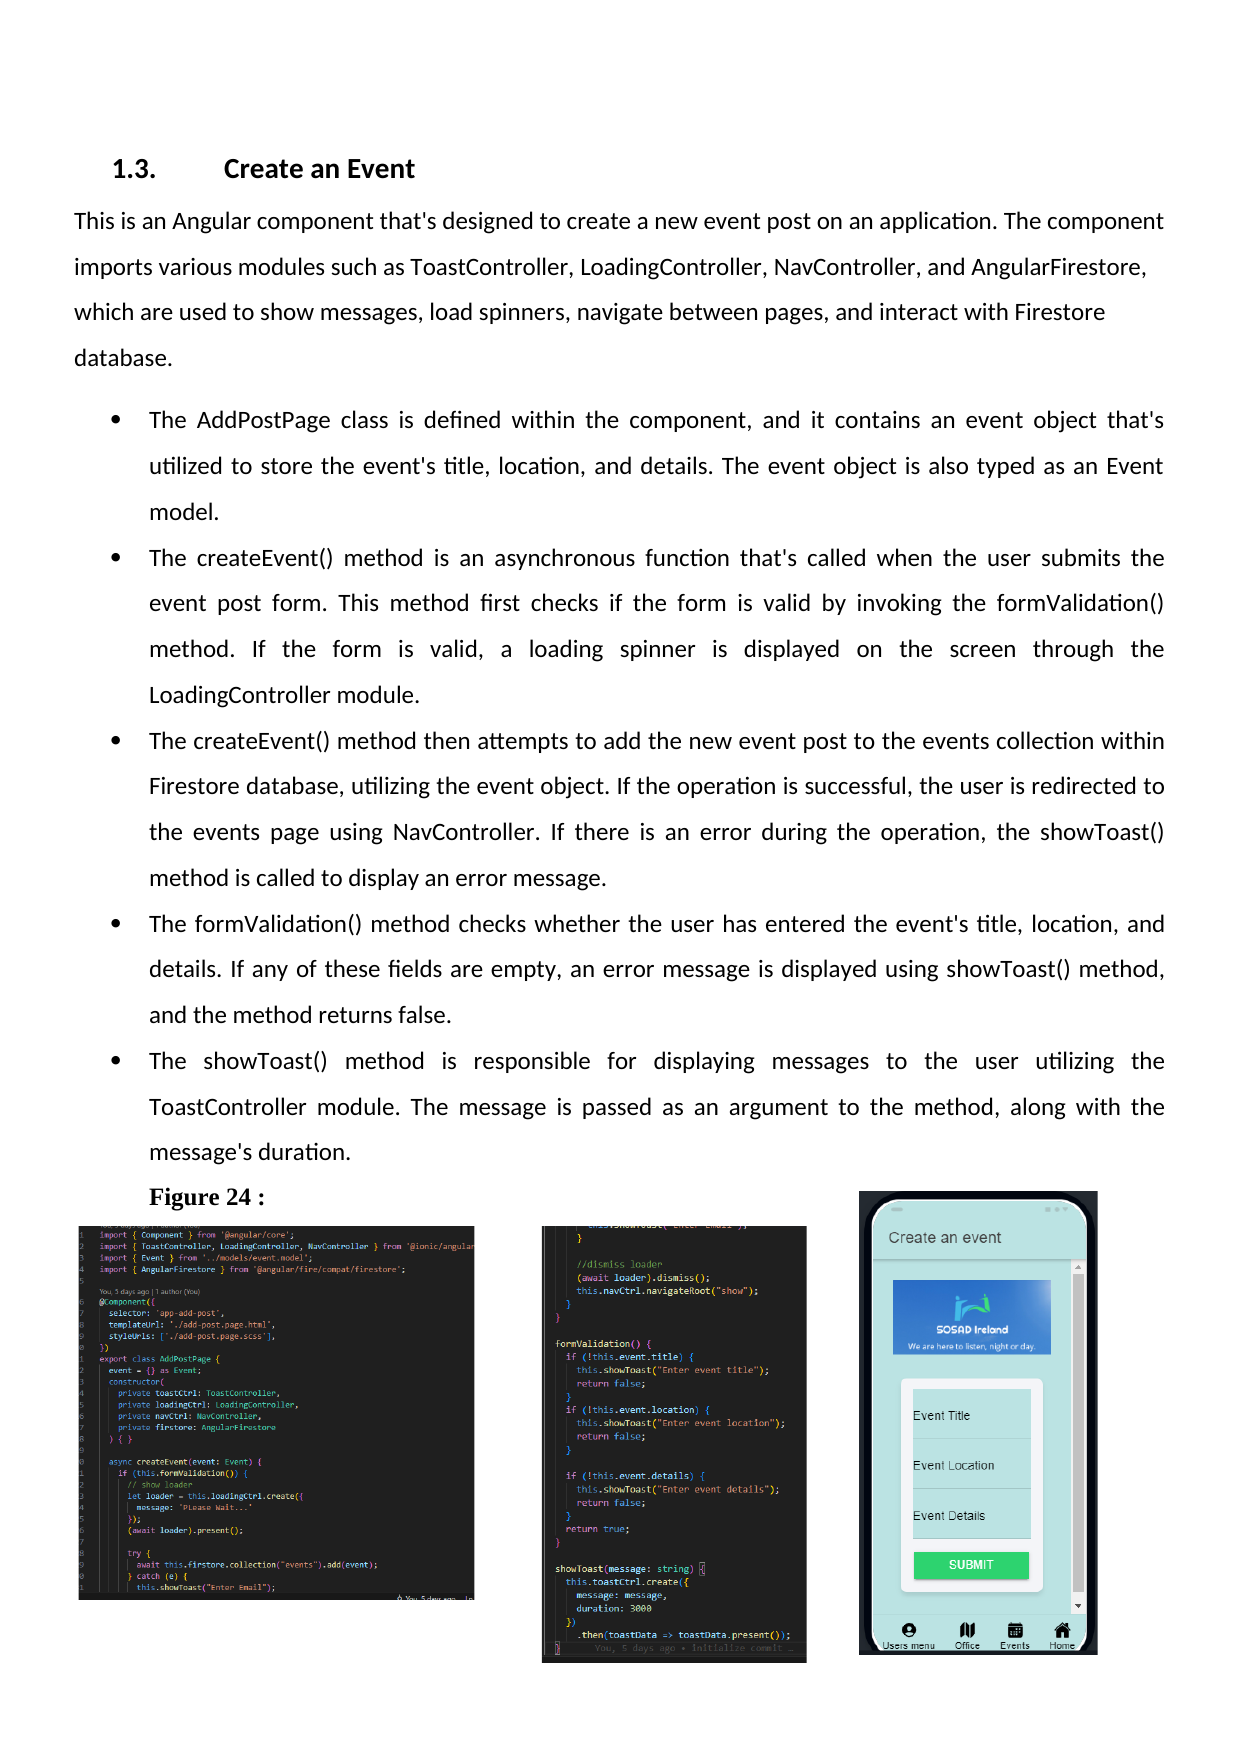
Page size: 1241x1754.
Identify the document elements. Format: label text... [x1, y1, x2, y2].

text This is an Angular component that's designed to create a new event post on an application. The component imports various modules such as ToastController, LoadingController, NavController, and AngularFirestore, which are used to show messages, load spinners, navigate between pages, and interact with Firestore database. [74, 205, 1166, 373]
list The showToast() method is responsible for displaying messages to the user utilizing the ToastController module. The message is passed as an argument to the method, along with the message's duration. [111, 1045, 1166, 1167]
picture [541, 1226, 807, 1663]
list The createEvent() method then attempts to add the new event post to the events collection within Firestore database, utilizing the event object. If the operation is successful, the user is redirected to the events page using NavController. If there is an error during the operation, the showToast() method is called to display an error message. [111, 725, 1166, 892]
picture [859, 1191, 1098, 1655]
list The createEvent() method is an asynchronous function that's called when the user submits the event post form. This method first checks if the form is valid by invoking the formValidation() method. If the form is valid, a loading spinner is displayed on the screen through the LoadingController module. [111, 542, 1166, 709]
list Create an Event [111, 150, 1166, 186]
list The AddPostPage class is defined within the component, and it contains an event object that's utilized to store the event's title, location, and details. The event object is also typed as an Event model. [111, 405, 1166, 527]
list Figure 24 : [149, 1182, 1166, 1211]
list The formValidation() method checks whether the user has entered the event's title, location, and details. If any of these fields are empty, an error message is displayed using showToast() method, and the method returns false. [111, 908, 1166, 1030]
picture [78, 1226, 475, 1600]
